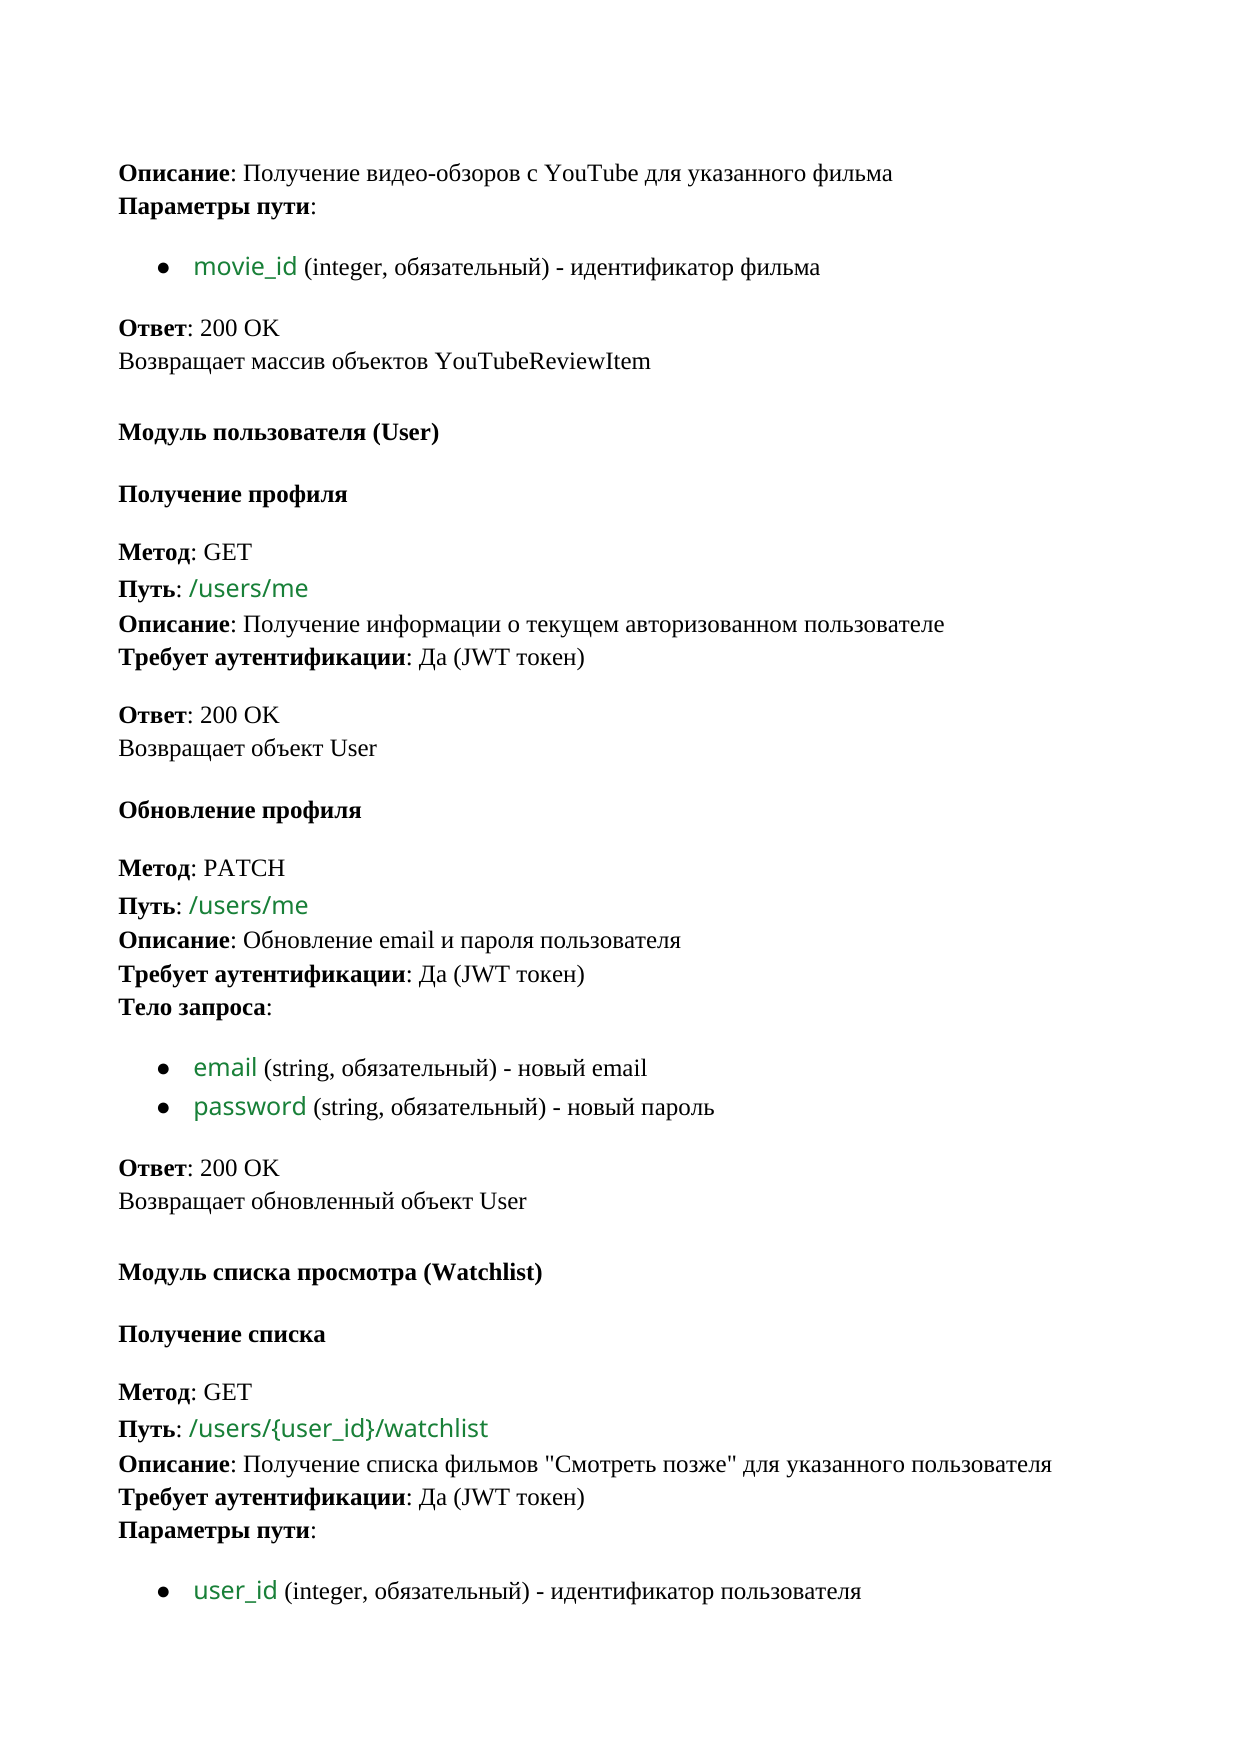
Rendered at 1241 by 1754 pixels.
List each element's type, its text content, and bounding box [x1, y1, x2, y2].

list email (string, обязательный) - новый email [156, 1050, 1152, 1084]
text Модуль пользователя (User) [118, 417, 1152, 446]
text Ответ: 200 OK Возвращает обновленный объект User [118, 1153, 1152, 1215]
text Метод: PATCH Путь: /users/me Описание: Обновление email и пароля пользователя Требует аутентификации: Да (JWT токен) Тело запроса: [118, 853, 1152, 1020]
text Метод: GET Путь: /users/me Описание: Получение информации о текущем авторизованном пользователе Требует аутентификации: Да (JWT токен) [118, 537, 1152, 671]
text Обновление профиля [118, 795, 1152, 824]
list movie_id (integer, обязательный) - идентификатор фильма [156, 249, 1152, 283]
text Модуль списка просмотра (Watchlist) [118, 1257, 1152, 1285]
list password (string, обязательный) - новый пароль [156, 1089, 1152, 1123]
list user_id (integer, обязательный) - идентификатор пользователя [156, 1573, 1152, 1607]
text Ответ: 200 OK Возвращает массив объектов YouTubeReviewItem [118, 313, 1152, 375]
text Ответ: 200 OK Возвращает объект User [118, 700, 1152, 762]
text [118, 158, 1152, 220]
text Метод: GET Путь: /users/{user_id}/watchlist Описание: Получение списка фильмов "Смотреть позже" для указанного пользователя Требует аутентификации: Да (JWT токен) Параметры пути: [118, 1377, 1152, 1544]
text Получение списка [118, 1319, 1152, 1347]
text Получение профиля [118, 479, 1152, 508]
